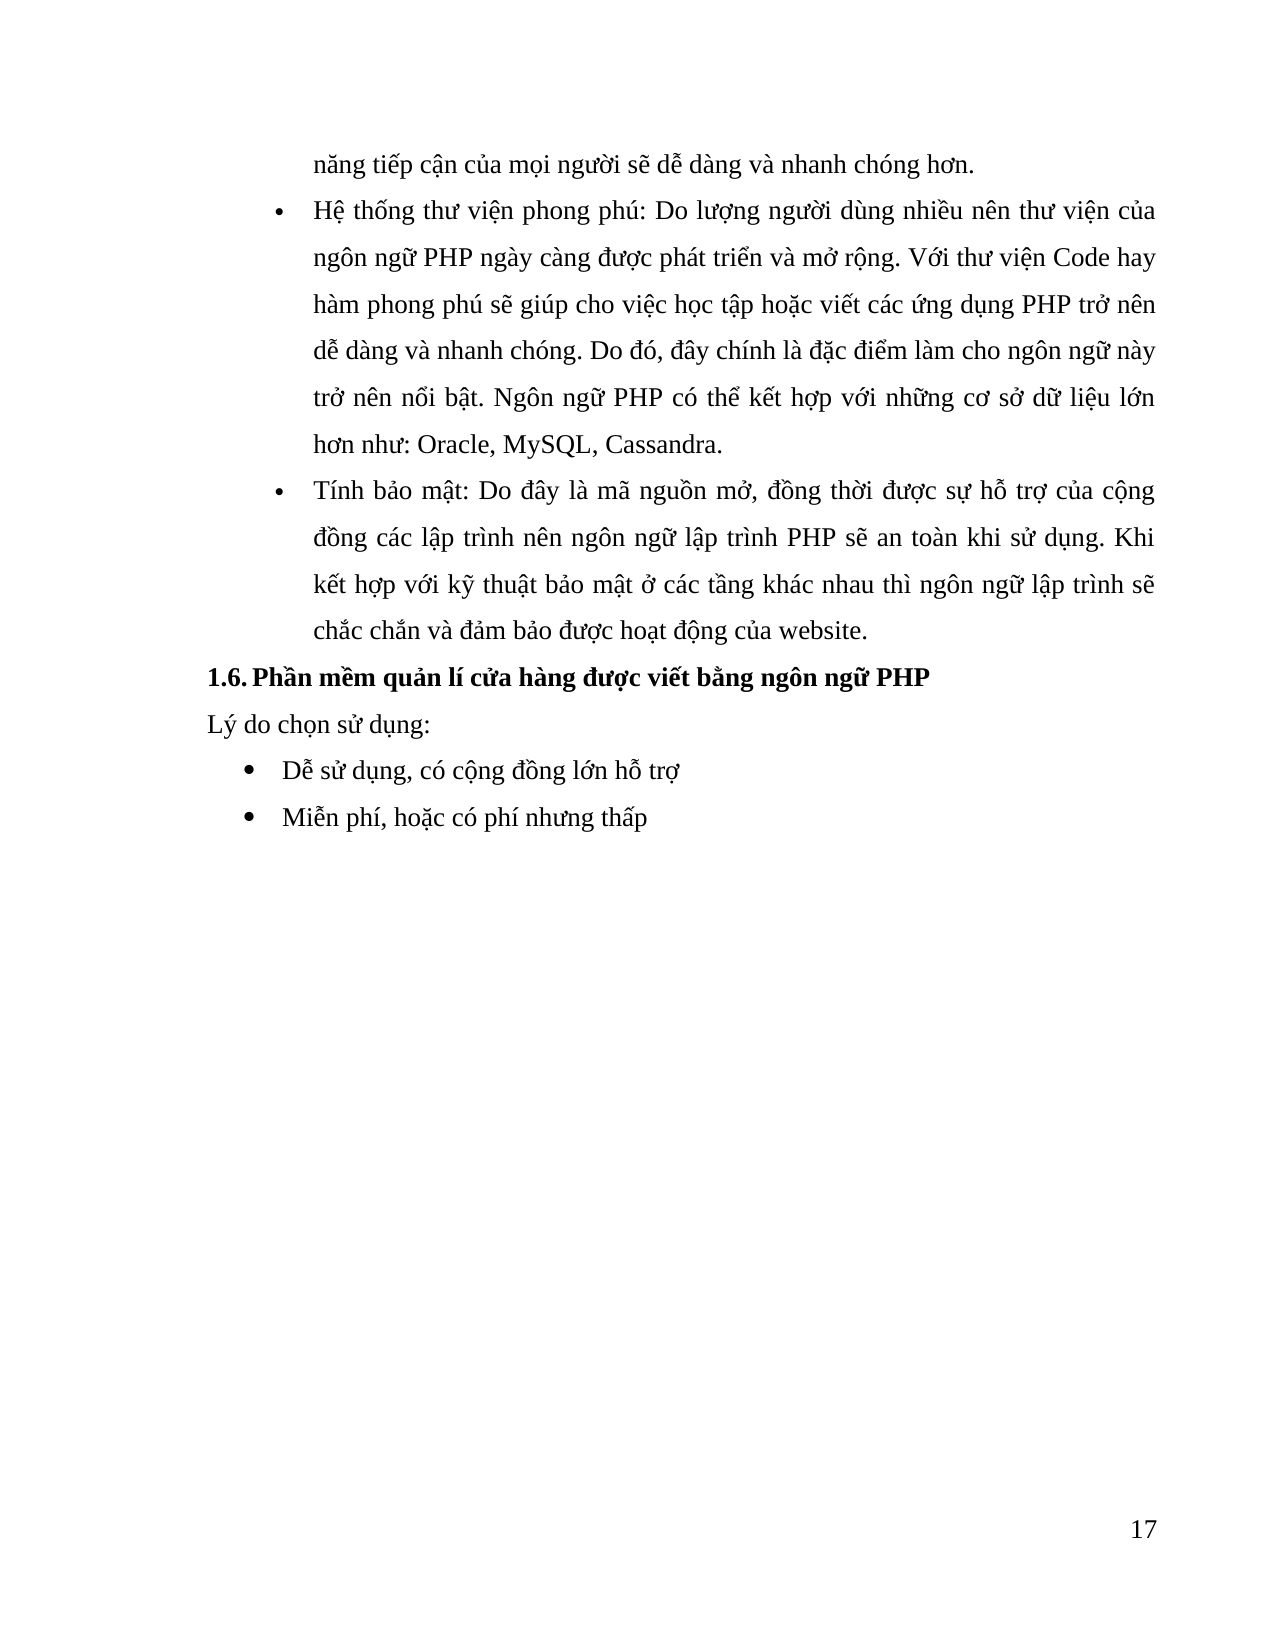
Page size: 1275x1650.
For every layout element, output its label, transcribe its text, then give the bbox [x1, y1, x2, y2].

list Phần mềm quản lí cửa hàng được viết bằng ngôn ngữ PHP [207, 661, 1157, 692]
list Miễn phí, hoặc có phí nhưng thấp [244, 801, 1157, 832]
list Tính bảo mật: Do đây là mã nguồn mở, đồng thời được sự hỗ trợ của cộng đồng các lập trình nên ngôn ngữ lập trình PHP sẽ an toàn khi sử dụng. Khi kết hợp với kỹ thuật bảo mật ở các tầng khác nhau thì ngôn ngữ lập trình sẽ chắc chắn và đảm bảo được hoạt động của website. [276, 474, 1157, 646]
text Lý do chọn sử dụng: [207, 708, 1157, 739]
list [276, 148, 1157, 179]
list Dễ sử dụng, có cộng đồng lớn hỗ trợ [244, 754, 1157, 786]
list Hệ thống thư viện phong phú: Do lượng người dùng nhiều nên thư viện của ngôn ngữ PHP ngày càng được phát triển và mở rộng. Với thư viện Code hay hàm phong phú sẽ giúp cho việc học tập hoặc viết các ứng dụng PHP trở nên dễ dàng và nhanh chóng. Do đó, đây chính là đặc điểm làm cho ngôn ngữ này trở nên nổi bật. Ngôn ngữ PHP có thể kết hợp với những cơ sở dữ liệu lớn hơn như: Oracle, MySQL, Cassandra. [276, 194, 1157, 459]
